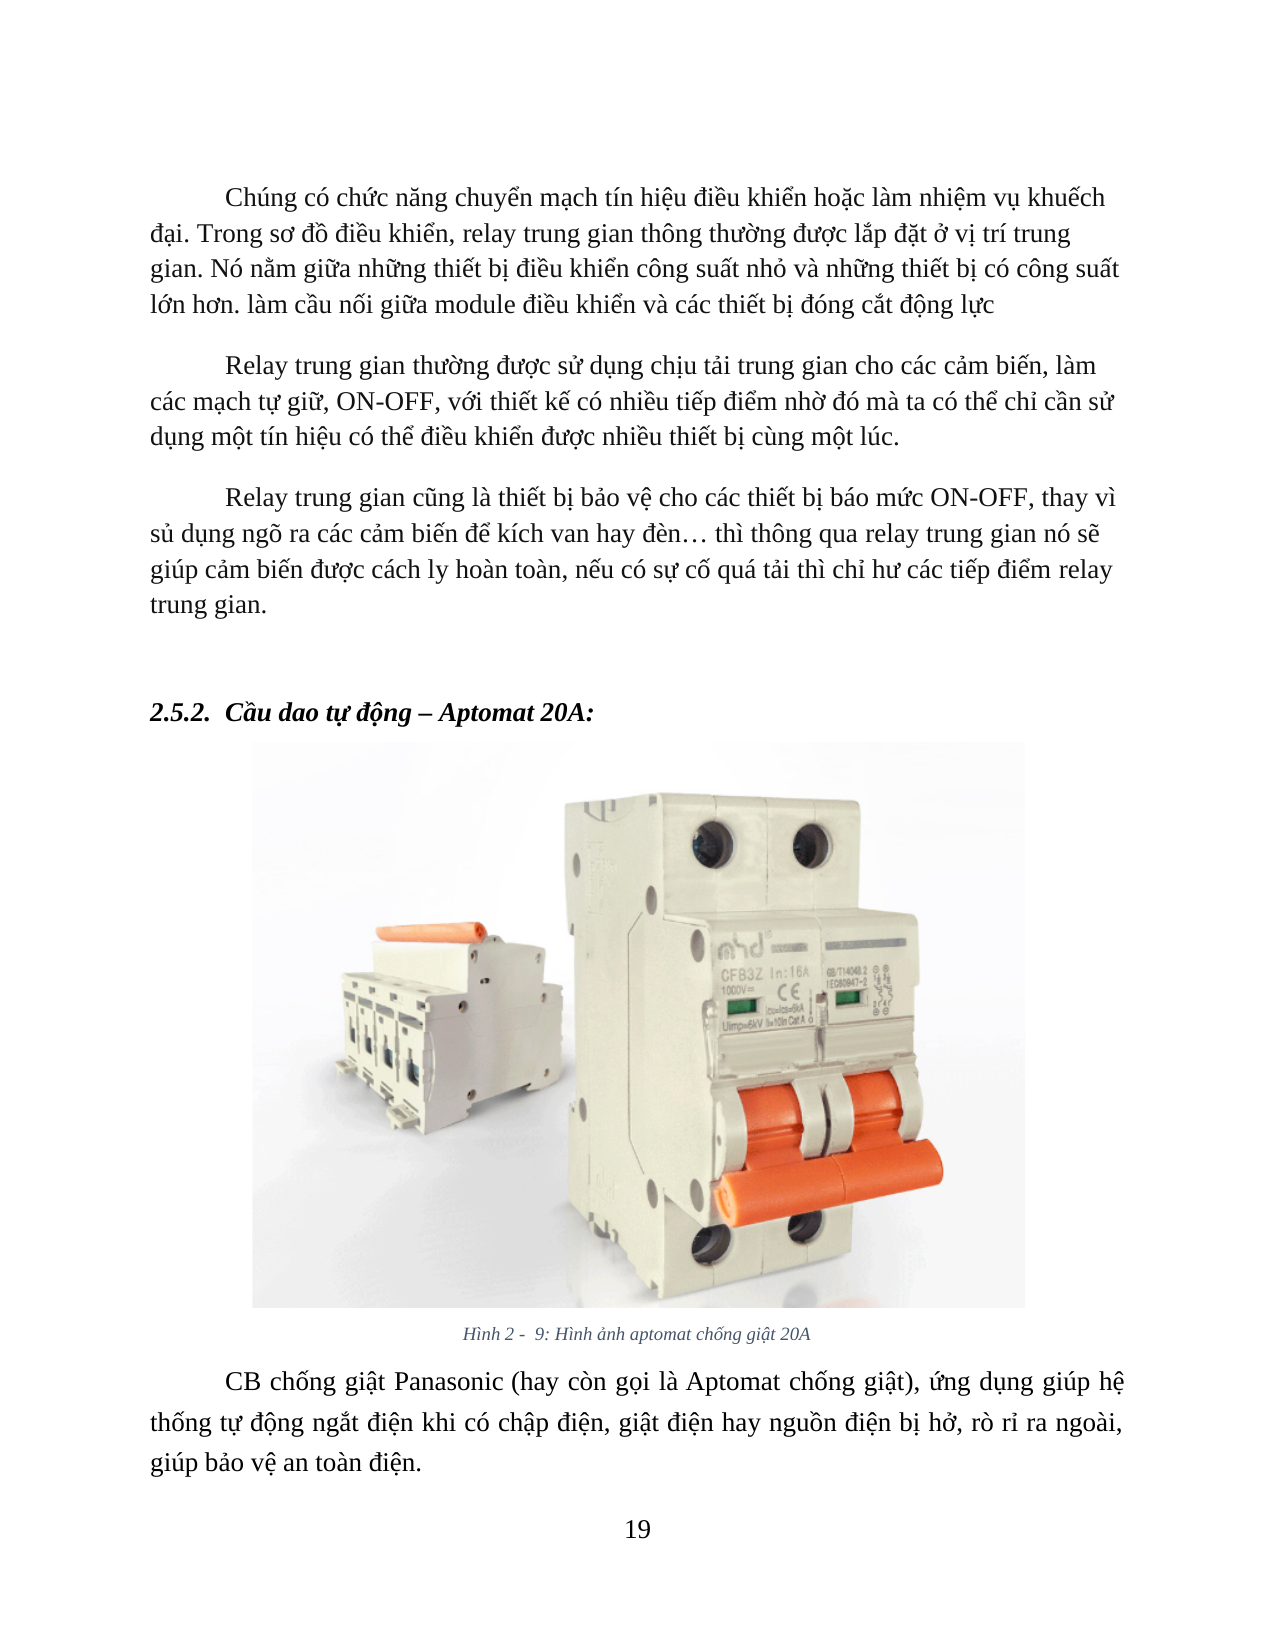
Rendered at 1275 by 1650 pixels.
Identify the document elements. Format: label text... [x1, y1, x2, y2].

text Relay trung gian cũng là thiết bị bảo vệ cho các thiết bị báo mức ON-OFF, thay vì sủ dụng ngõ ra các cảm biến để kích van hay đèn… thì thông qua relay trung gian nó sẽ giúp cảm biến được cách ly hoàn toàn, nếu có sự cố quá tải thì chỉ hư các tiếp điểm relay trung gian. [150, 481, 1125, 619]
text CB chống giật Panasonic (hay còn gọi là Aptomat chống giật), ứng dụng giúp hệ thống tự động ngắt điện khi có chập điện, giật điện hay nguồn điện bị hở, rò rỉ ra ngoài, giúp bảo vệ an toàn điện. [150, 1365, 1125, 1406]
text Relay trung gian thường được sử dụng chịu tải trung gian cho các cảm biến, làm các mạch tự giữ, ON-OFF, với thiết kế có nhiều tiếp điểm nhờ đó mà ta có thể chỉ cần sử dụng một tín hiệu có thể điều khiển được nhiều thiết bị cùng một lúc. [150, 349, 1125, 452]
text Chúng có chức năng chuyển mạch tín hiệu điều khiển hoặc làm nhiệm vụ khuếch đại. Trong sơ đồ điều khiển, relay trung gian thông thường được lắp đặt ở vị trí trung gian. Nó nằm giữa những thiết bị điều khiển công suất nhỏ và những thiết bị có công suất lớn hơn. làm cầu nối giữa module điều khiển và các thiết bị đóng cắt động lực [150, 181, 1125, 319]
picture [250, 742, 1025, 1308]
text CB chống giật Panasonic (hay còn gọi là Aptomat chống giật), ứng dụng giúp hệ thống tự động ngắt điện khi có chập điện, giật điện hay nguồn điện bị hở, rò rỉ ra ngoài, giúp bảo vệ an toàn điện. [150, 1437, 1125, 1477]
subtitle Cầu dao tự động – Aptomat 20A: [150, 696, 1125, 727]
